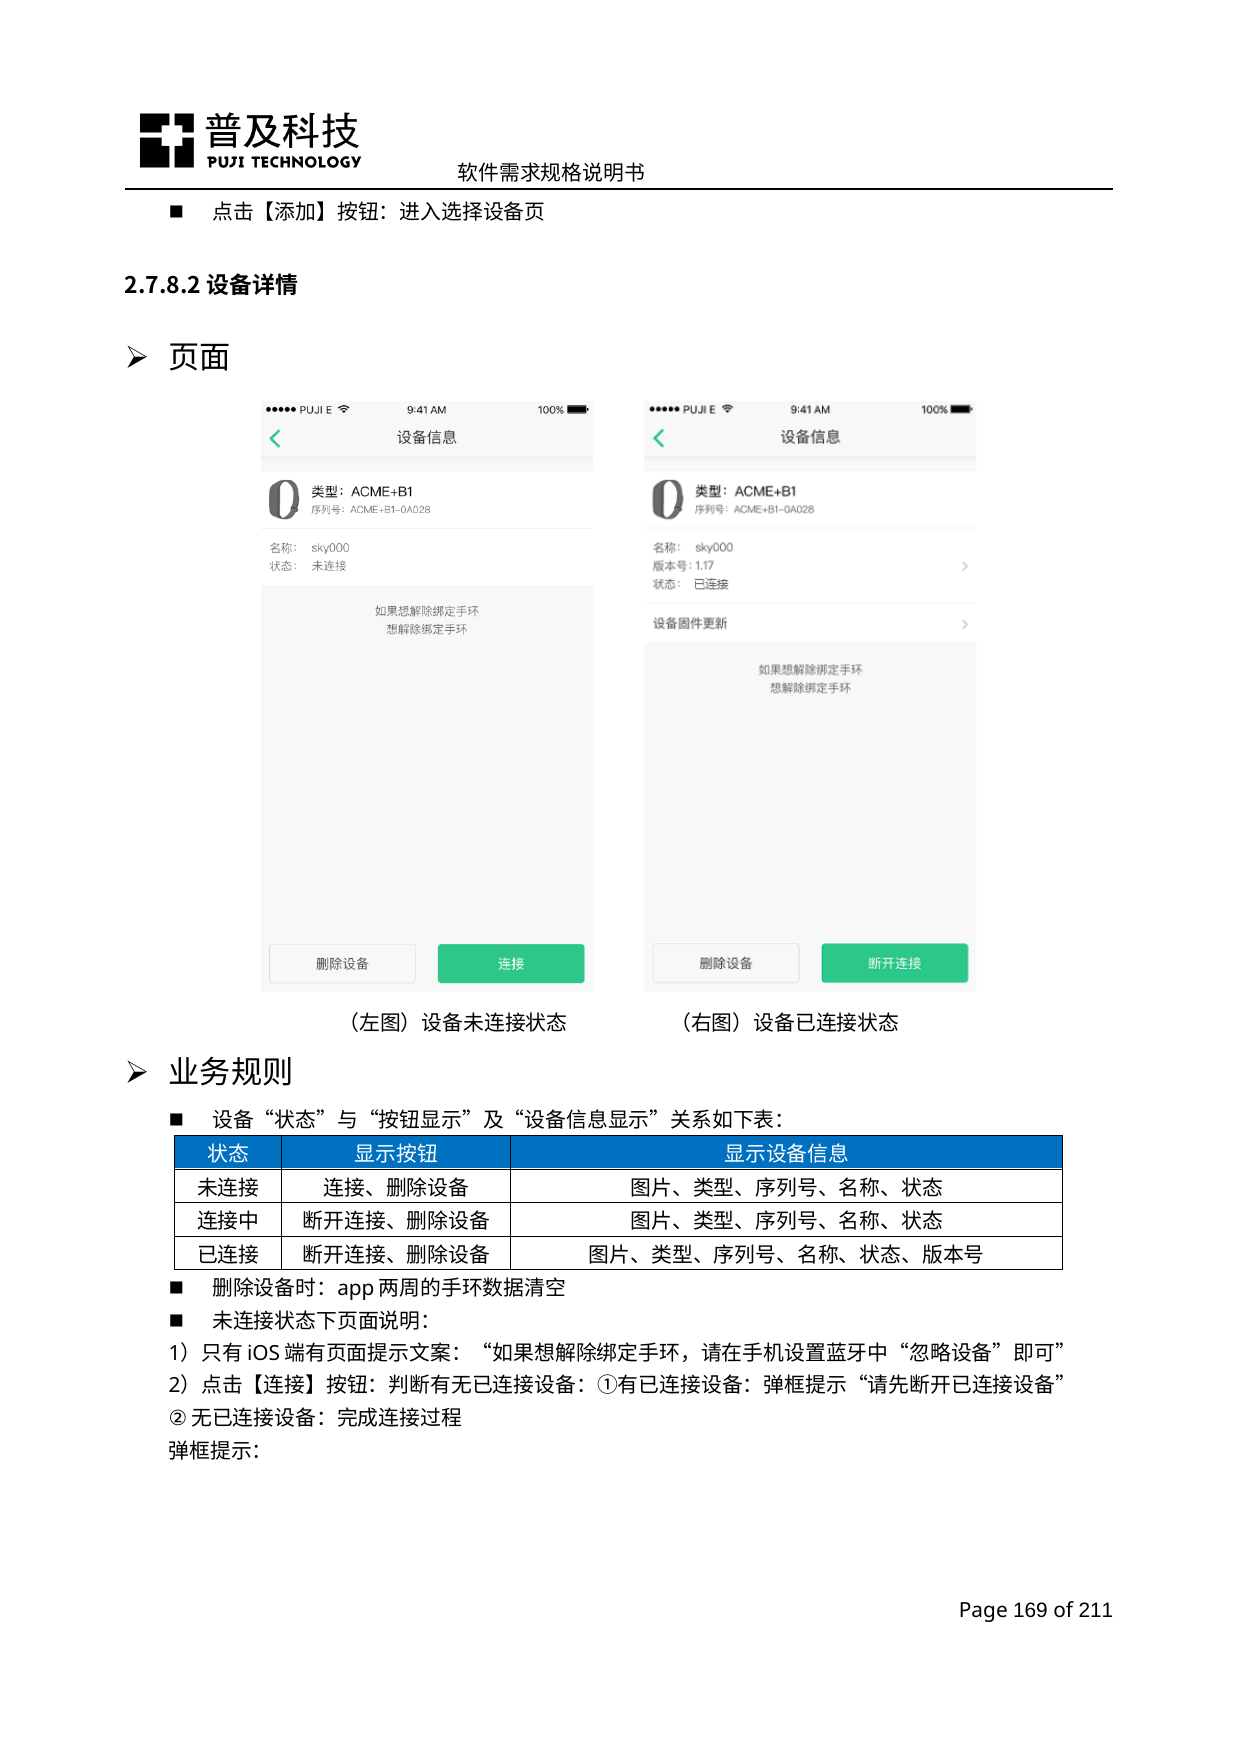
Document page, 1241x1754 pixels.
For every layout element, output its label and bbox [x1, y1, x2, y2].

picture [124, 103, 365, 180]
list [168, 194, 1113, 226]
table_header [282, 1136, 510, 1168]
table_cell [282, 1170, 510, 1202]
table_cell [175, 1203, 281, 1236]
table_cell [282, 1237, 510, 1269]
picture [644, 401, 977, 992]
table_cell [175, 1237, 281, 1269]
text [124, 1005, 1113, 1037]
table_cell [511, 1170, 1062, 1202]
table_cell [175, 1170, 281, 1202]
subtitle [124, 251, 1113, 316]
picture [261, 401, 593, 992]
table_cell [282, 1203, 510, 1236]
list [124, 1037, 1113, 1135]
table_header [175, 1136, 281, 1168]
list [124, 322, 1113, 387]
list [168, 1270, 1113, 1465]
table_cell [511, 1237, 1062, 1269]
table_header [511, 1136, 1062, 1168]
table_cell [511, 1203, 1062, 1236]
